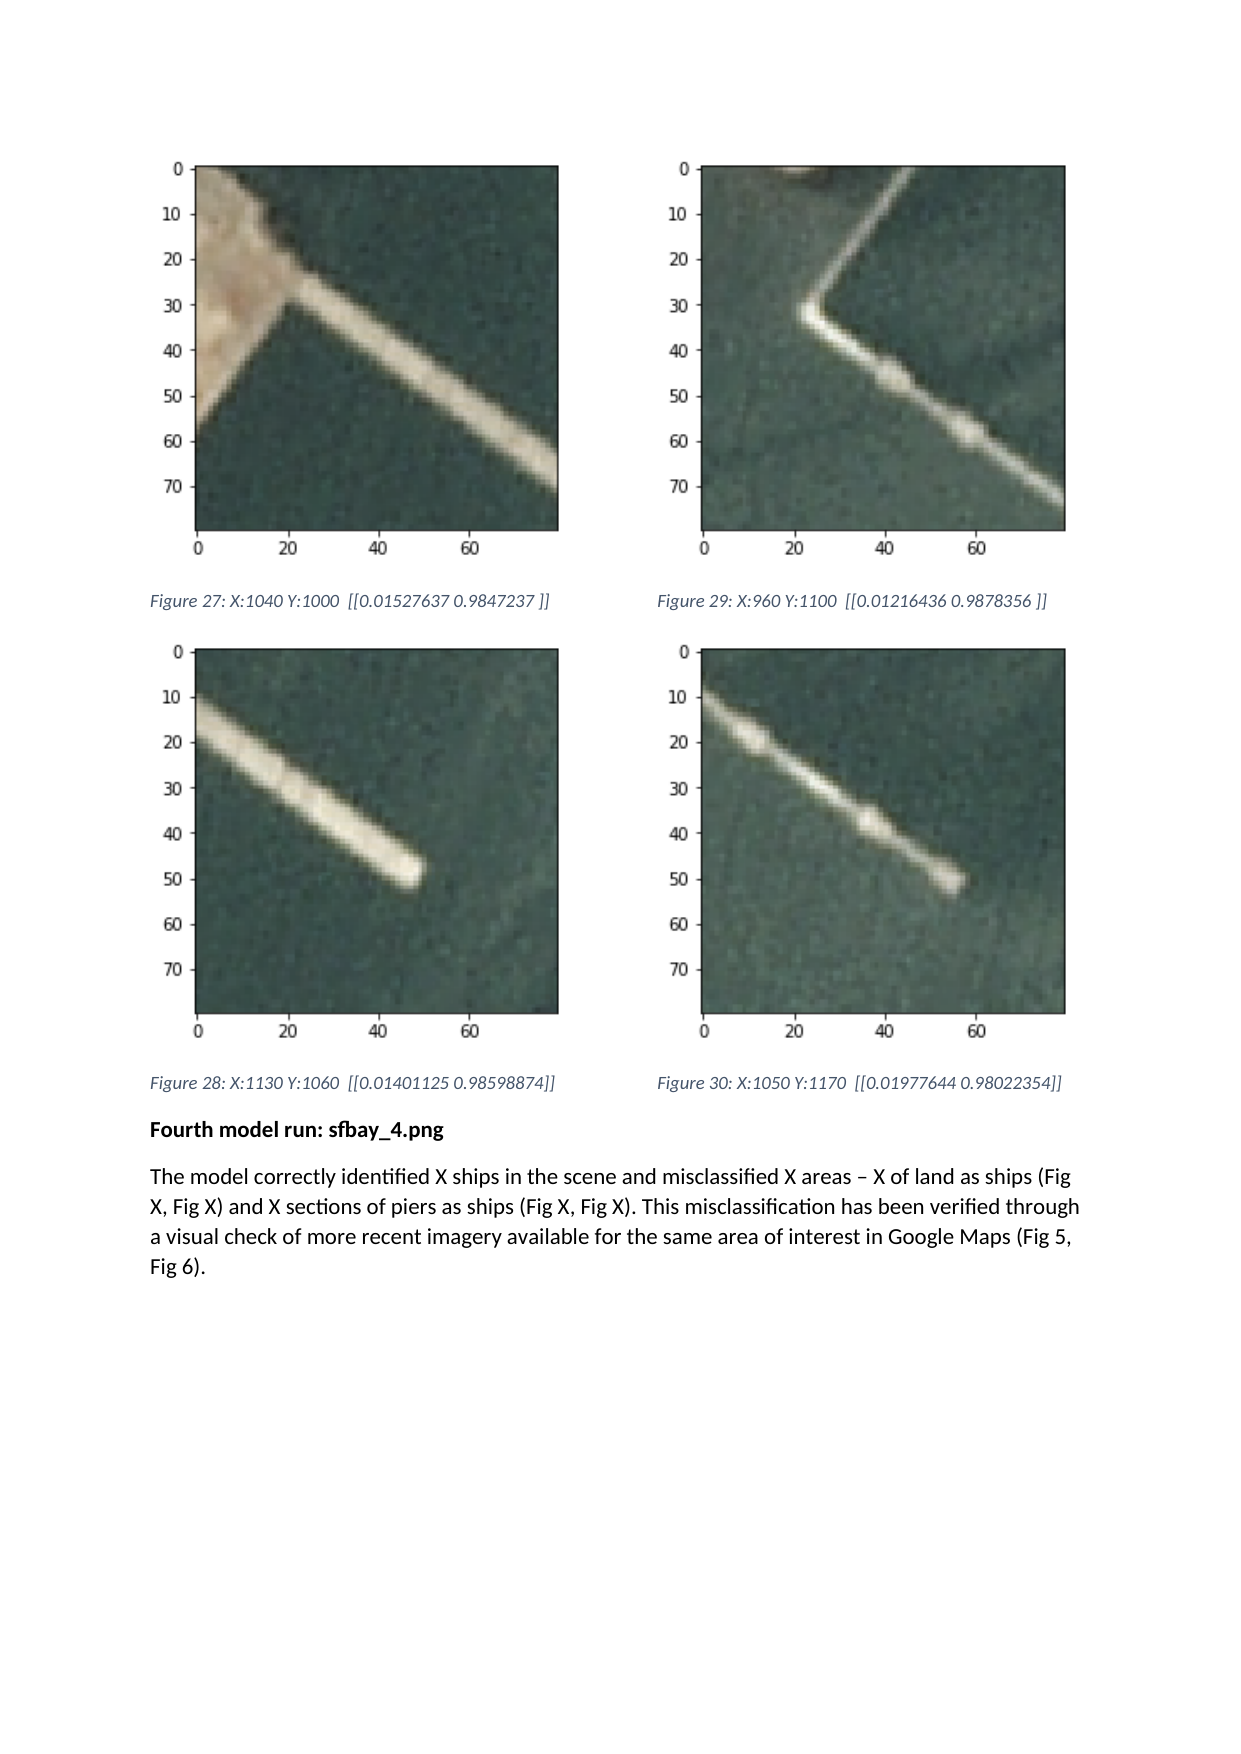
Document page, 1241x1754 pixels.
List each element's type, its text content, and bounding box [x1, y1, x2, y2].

picture [150, 150, 574, 570]
text The model correctly identified X ships in the scene and misclassified X areas – X of land as ships (Fig X, Fig X) and X sections of piers as ships (Fig X, Fig X). This misclassification has been verified through a visual check of more recent imagery available for the same area of interest in Google Maps (Fig 5, Fig 6). [150, 1162, 1090, 1281]
picture [657, 150, 1081, 570]
picture [150, 632, 574, 1053]
picture [657, 632, 1081, 1053]
text Fourth model run: sfbay_4.png [150, 1115, 1090, 1143]
